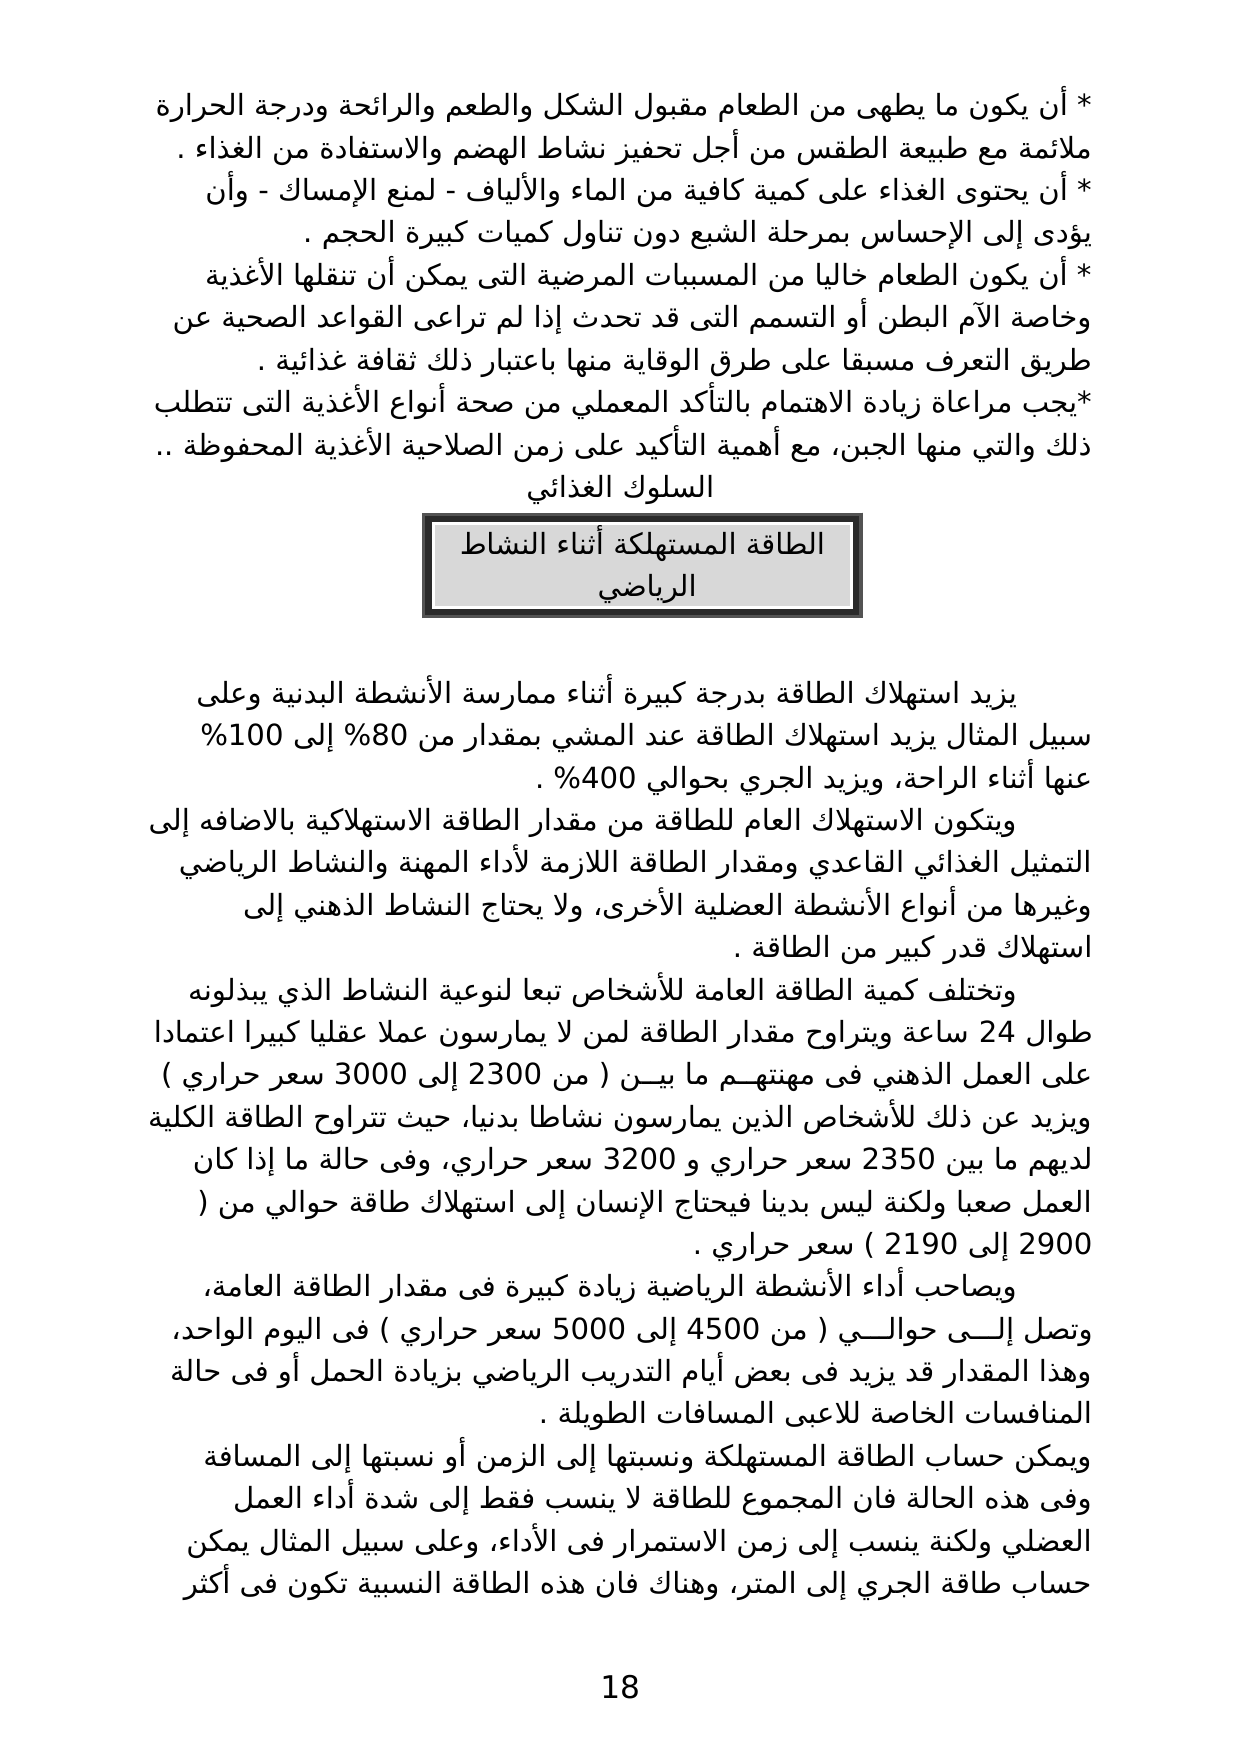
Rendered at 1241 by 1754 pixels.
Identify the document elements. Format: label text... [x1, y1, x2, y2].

text السلوك الغذائي [148, 470, 1093, 504]
text * أن يكون ما يطهى من الطعام مقبول الشكل والطعم والرائحة ودرجة الحرارة ملائمة مع طبيعة الطقس من أجل تحفيز نشاط الهضم والاستفادة من الغذاء . [148, 89, 1093, 165]
text وتختلف كمية الطاقة العامة للأشخاص تبعا لنوعية النشاط الذي يبذلونه طوال 24 ساعة ويتراوح مقدار الطاقة لمن لا يمارسون عملا عقليا كبيرا اعتمادا على العمل الذهني فى مهنتهــم ما بيــن ( من 2300 إلى 3000 سعر حراري ) ويزيد عن ذلك للأشخاص الذين يمارسون نشاطا بدنيا، حيث تتراوح الطاقة الكلية لديهم ما بين 2350 سعر حراري و 3200 سعر حراري، وفى حالة ما إذا كان العمل صعبا ولكنة ليس بدينا فيحتاج الإنسان إلى استهلاك طاقة حوالي من ( 2900 إلى 2190 ) سعر حراري . [148, 973, 1093, 1261]
text يزيد استهلاك الطاقة بدرجة كبيرة أثناء ممارسة الأنشطة البدنية وعلى سبيل المثال يزيد استهلاك الطاقة عند المشي بمقدار من 80% إلى 100% عنها أثناء الراحة، ويزيد الجري بحوالي 400% . [148, 676, 1093, 795]
text * أن يحتوى الغذاء على كمية كافية من الماء والألياف - لمنع الإمساك - وأن يؤدى إلى الإحساس بمرحلة الشبع دون تناول كميات كبيرة الحجم . [148, 173, 1093, 250]
text * أن يكون الطعام خاليا من المسببات المرضية التى يمكن أن تنقلها الأغذية وخاصة الآم البطن أو التسمم التى قد تحدث إذا لم تراعى القواعد الصحية عن طريق التعرف مسبقا على طرق الوقاية منها باعتبار ذلك ثقافة غذائية . [148, 258, 1093, 377]
text الطاقة المستهلكة أثناء النشاط الرياضي [435, 525, 850, 606]
text *يجب مراعاة زيادة الاهتمام بالتأكد المعملي من صحة أنواع الأغذية التى تتطلب ذلك والتي منها الجبن، مع أهمية التأكيد على زمن الصلاحية الأغذية المحفوظة .. [148, 385, 1093, 462]
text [148, 1439, 1093, 1600]
text ويتكون الاستهلاك العام للطاقة من مقدار الطاقة الاستهلاكية بالاضافه إلى التمثيل الغذائي القاعدي ومقدار الطاقة اللازمة لأداء المهنة والنشاط الرياضي وغيرها من أنواع الأنشطة العضلية الأخرى، ولا يحتاج النشاط الذهني إلى استهلاك قدر كبير من الطاقة . [148, 803, 1093, 964]
text ويصاحب أداء الأنشطة الرياضية زيادة كبيرة فى مقدار الطاقة العامة، وتصل إلـــى حوالـــي ( من 4500 إلى 5000 سعر حراري ) فى اليوم الواحد، وهذا المقدار قد يزيد فى بعض أيام التدريب الرياضي بزيادة الحمل أو فى حالة المنافسات الخاصة للاعبى المسافات الطويلة . [148, 1270, 1093, 1431]
